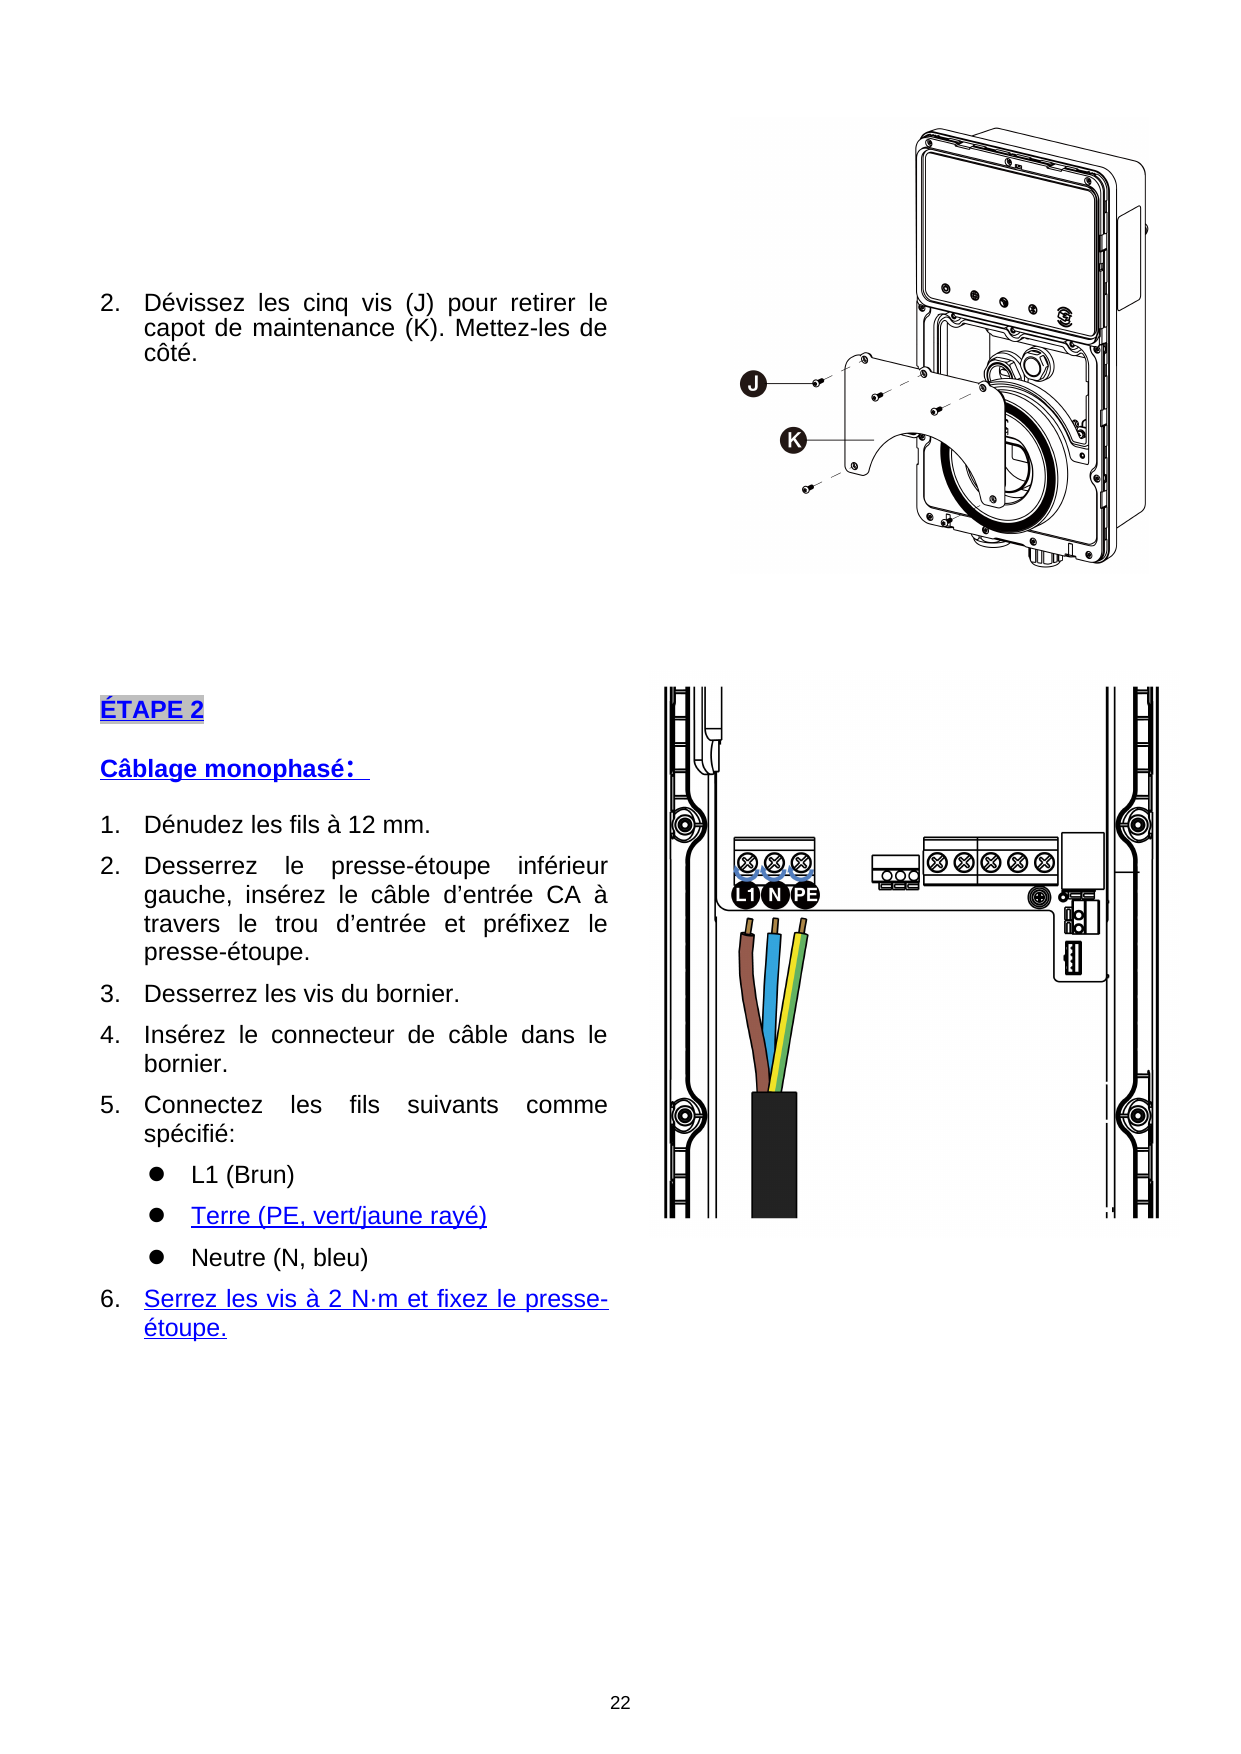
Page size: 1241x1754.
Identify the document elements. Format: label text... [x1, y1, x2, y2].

table_header ÉTAPE 2 Câblage monophasé： Dénudez les fils à 12 mm. Desserrez le presse-étoupe inférieur gauche, insérez le câble d’entrée CA à travers le trou d’entrée et préfixez le presse-étoupe. Desserrez les vis du bornier. Insérez le connecteur de câble dans le bornier. Connectez les fils suivants comme spécifié: L1 (Brun) Terre (PE, vert/jaune rayé) Neutre (N, bleu) Serrez les vis à 2 N·m et fixez le presse-étoupe. [59, 670, 619, 1354]
picture [730, 117, 1150, 574]
picture [648, 670, 1181, 1238]
table_header [620, 670, 1180, 1354]
table_header [620, 59, 1180, 598]
table_header Dévissez les cinq vis (J) pour retirer le capot de maintenance (K). Mettez-les de côté. [59, 59, 619, 598]
